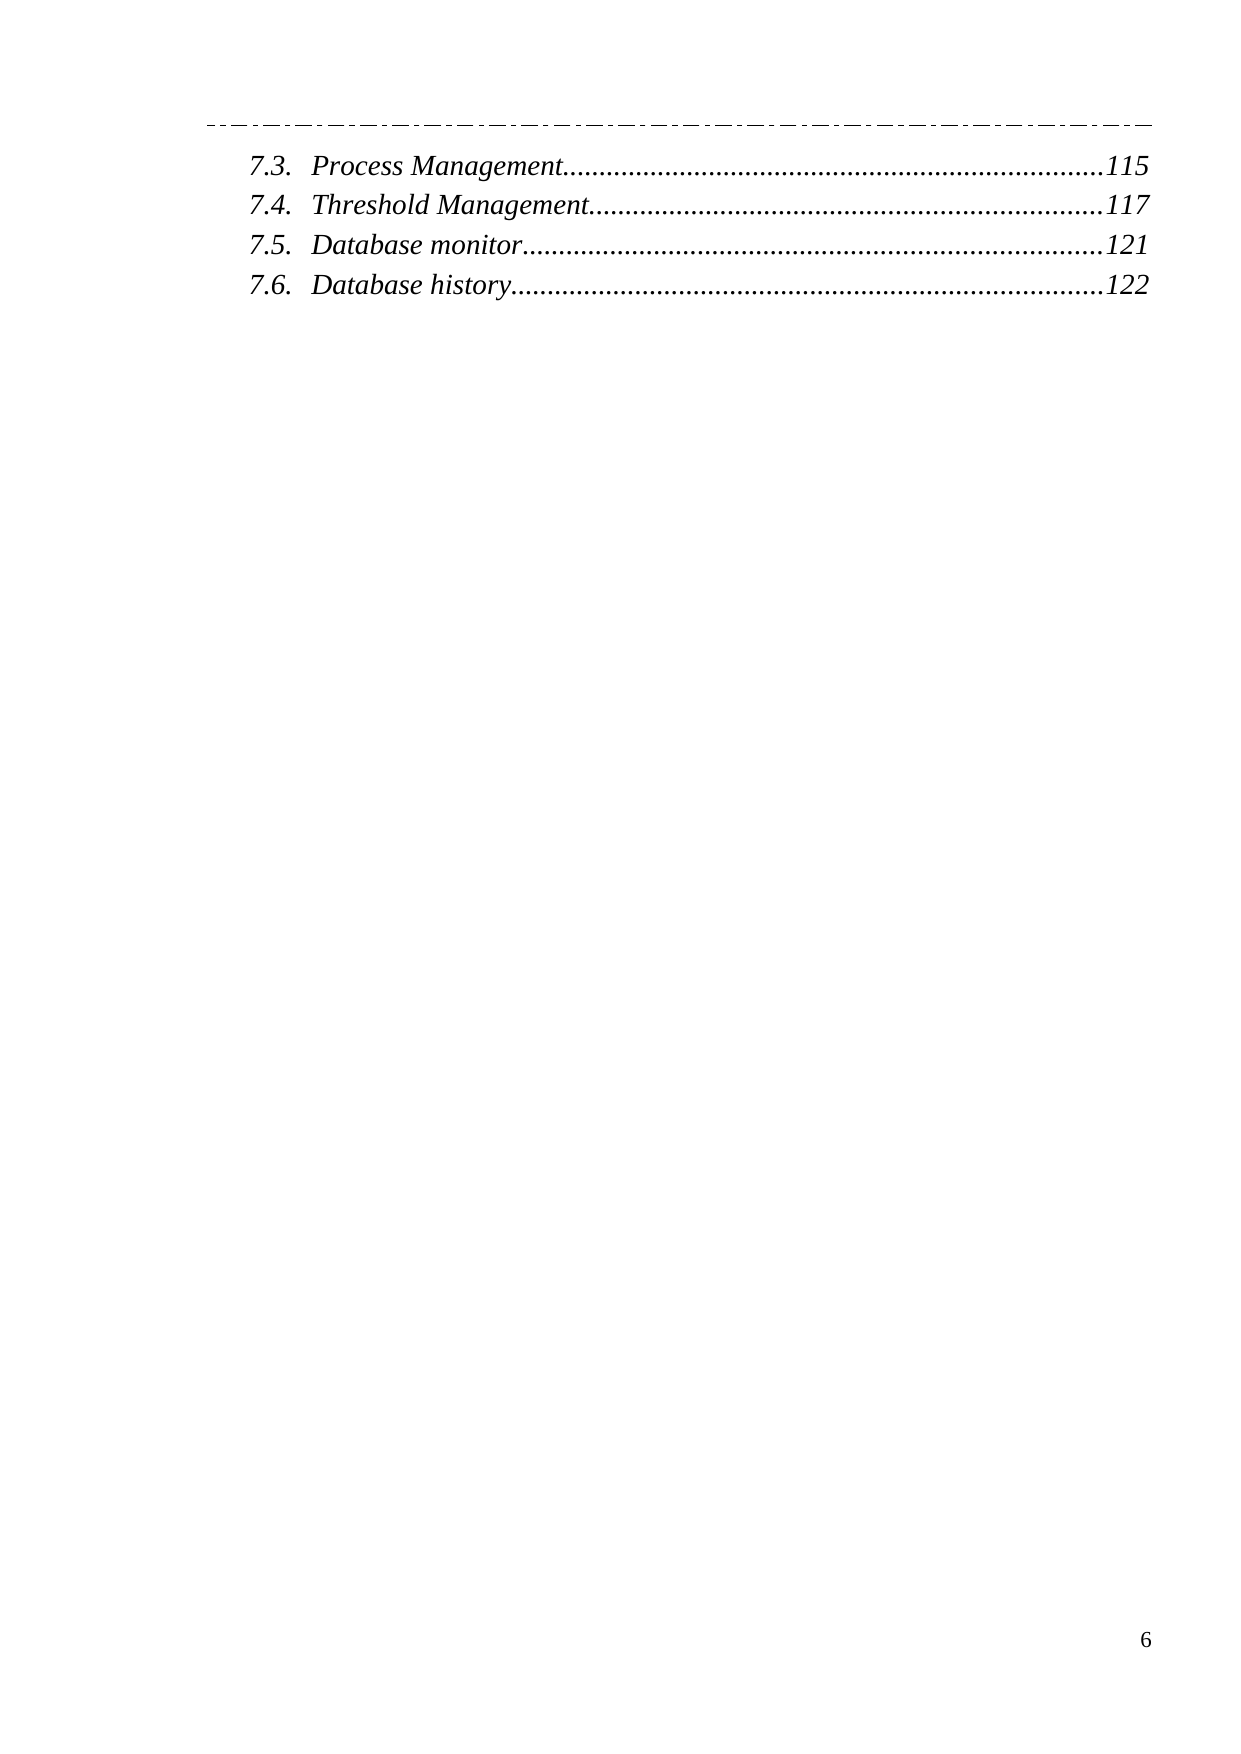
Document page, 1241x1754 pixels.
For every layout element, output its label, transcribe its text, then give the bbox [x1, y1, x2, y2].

text 7.5. Database monitor 121 [249, 227, 1152, 261]
text 7.4. Threshold Management 117 [249, 187, 1152, 221]
text 7.6. Database history 122 [249, 267, 1152, 301]
text 7.3. Process Management 115 [249, 148, 1152, 181]
